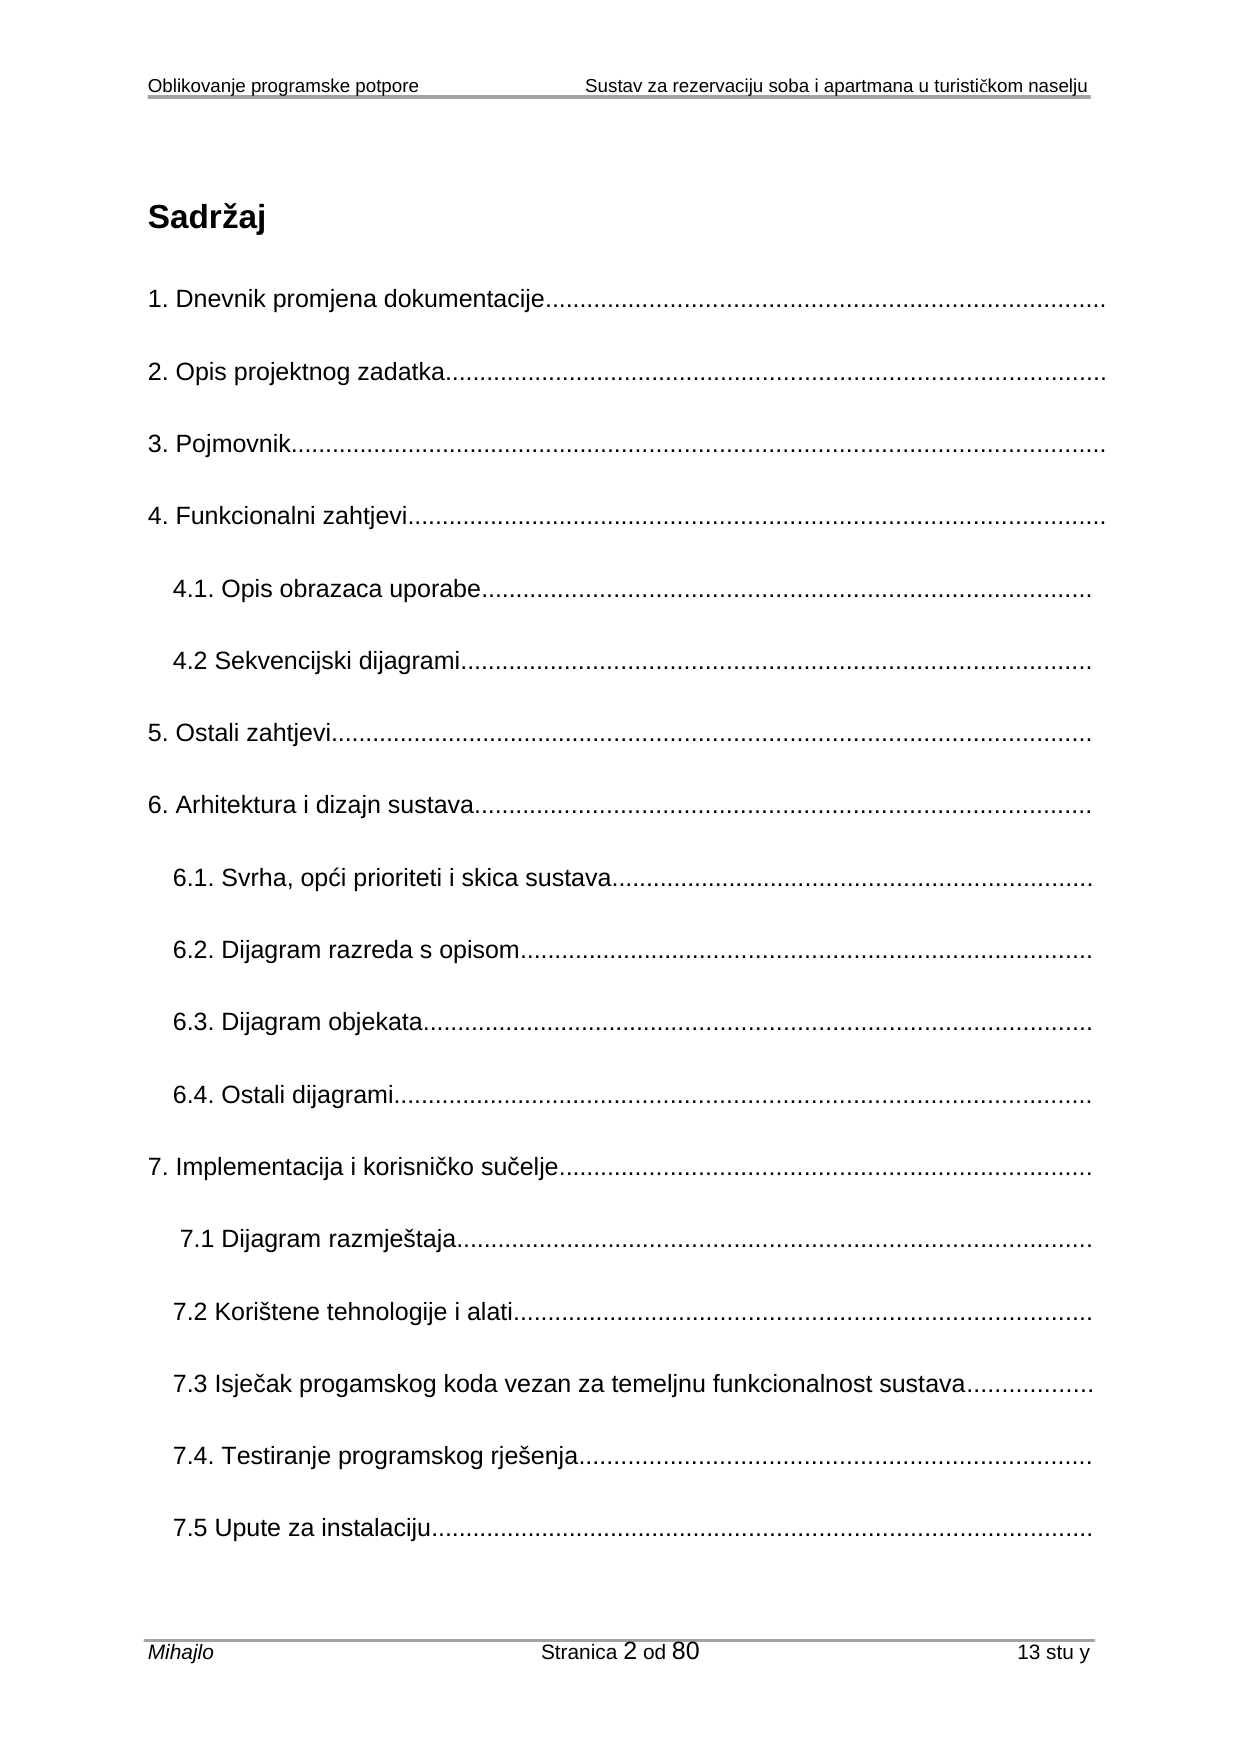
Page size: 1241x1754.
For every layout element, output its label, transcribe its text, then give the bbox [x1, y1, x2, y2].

text 5. Ostali zahtjevi 36 [148, 718, 1093, 747]
text 7.5 Upute za instalaciju 48 [173, 1513, 1093, 1542]
text Sadržaj [148, 198, 1093, 236]
text 6.1. Svrha, opći prioriteti i skica sustava 37 [173, 863, 1093, 891]
text 6.2. Dijagram razreda s opisom 43 [173, 935, 1093, 964]
text 7. Implementacija i korisničko sučelje 49 [148, 1152, 1093, 1181]
text 3. Pojmovnik 8 [148, 429, 1093, 458]
picture [147, 95, 1092, 99]
text 7.2 Korištene tehnologije i alati 48 [173, 1296, 1093, 1325]
text 4. Funkcionalni zahtjevi 9 [148, 501, 1093, 530]
text 6.3. Dijagram objekata 48 [173, 1007, 1093, 1036]
text 6. Arhitektura i dizajn sustava 37 [148, 790, 1093, 819]
text 1. Dnevnik promjena dokumentacije 3 [148, 284, 1093, 313]
text 2. Opis projektnog zadatka 4 [148, 357, 1093, 385]
text 7.4. Testiranje programskog rješenja 48 [173, 1441, 1093, 1470]
text 4.1. Opis obrazaca uporabe 12 [173, 573, 1093, 602]
text 7.1 Dijagram razmještaja 48 [173, 1224, 1093, 1253]
text 6.4. Ostali dijagrami 48 [173, 1079, 1093, 1108]
text 7.3 Isječak progamskog koda vezan za temeljnu funkcionalnost sustava 48 [173, 1369, 1093, 1397]
text 4.2 Sekvencijski dijagrami 30 [173, 646, 1093, 674]
